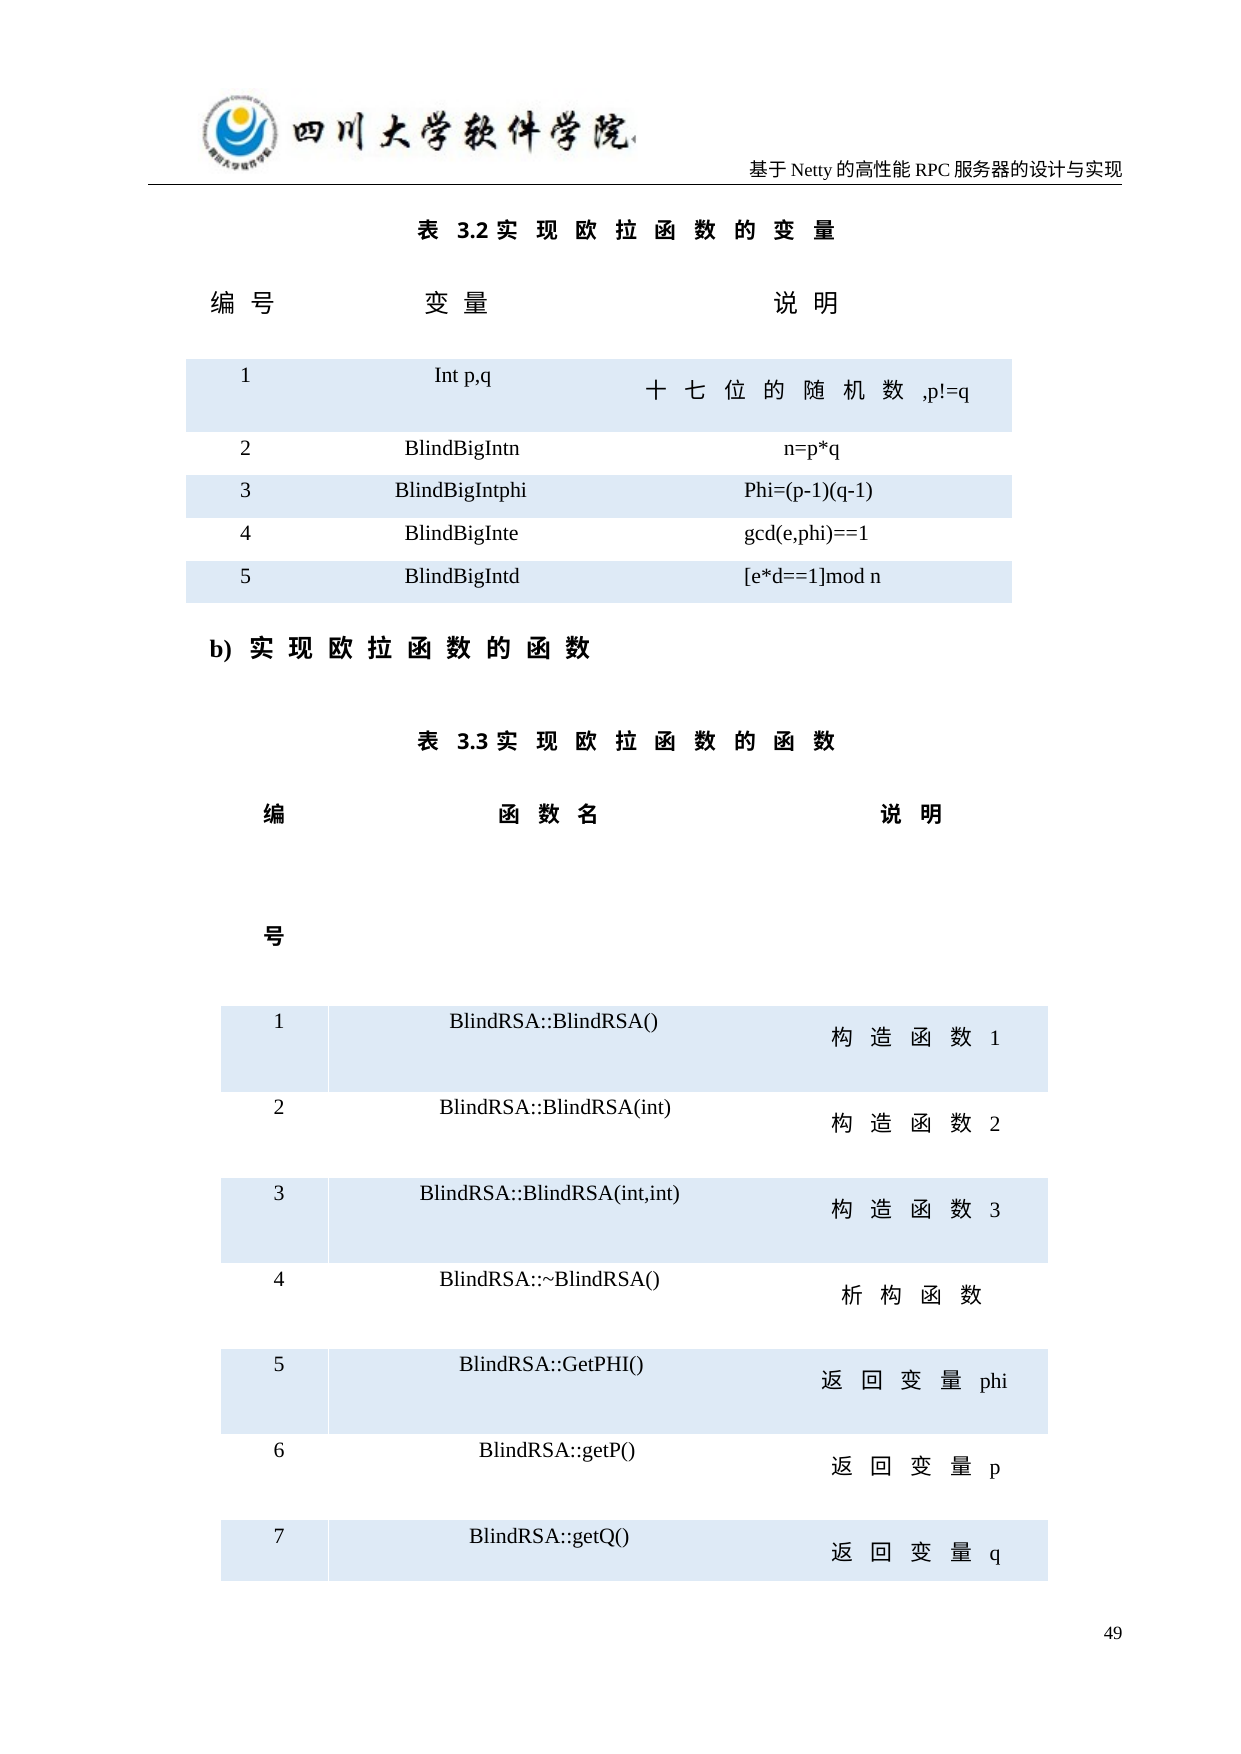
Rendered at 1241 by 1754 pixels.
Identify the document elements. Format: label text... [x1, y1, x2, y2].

table_cell 1 [221, 1006, 328, 1092]
table_cell 1 [186, 359, 302, 432]
table_header 说明 [779, 770, 1048, 1006]
table_cell 5 [221, 1349, 328, 1434]
table_cell 返回变量phi [779, 1349, 1048, 1434]
table_cell 构造函数3 [779, 1178, 1048, 1263]
picture [197, 88, 639, 177]
table_cell BlindBigIntphi [302, 475, 611, 518]
table_cell Int p,q [302, 359, 611, 432]
table_cell 3 [186, 475, 302, 518]
table_cell gcd(e,phi)==1 [611, 518, 1012, 561]
table_cell 构造函数1 [779, 1006, 1048, 1092]
list 表3.2 实现欧拉函数的变量 [150, 198, 1120, 259]
table_cell BlindRSA::BlindRSA() [329, 1006, 779, 1092]
table_cell BlindRSA::BlindRSA(int,int) [329, 1178, 779, 1263]
table_cell 2 [221, 1092, 328, 1177]
table_cell BlindBigIntd [302, 561, 611, 603]
table_header 编号 [221, 770, 328, 1006]
table_cell 十七位的随机数,p!=q [611, 359, 1012, 432]
list 表3.3 实现欧拉函数的函数 [150, 710, 1120, 770]
table_cell BlindRSA::getP() [329, 1435, 779, 1520]
table_cell 6 [221, 1435, 328, 1520]
table_cell BlindBigInte [302, 518, 611, 561]
table_cell 5 [186, 561, 302, 603]
table_cell BlindRSA::getQ() [329, 1520, 779, 1581]
table_cell 7 [221, 1520, 328, 1581]
table_cell BlindBigIntn [302, 432, 611, 475]
table_cell n=p*q [611, 432, 1012, 475]
table_cell BlindRSA::~BlindRSA() [329, 1263, 779, 1349]
table_cell 4 [186, 518, 302, 561]
table_cell 返回变量q [779, 1520, 1048, 1581]
table_cell [e*d==1]mod n [611, 561, 1012, 603]
table_cell BlindRSA::GetPHI() [329, 1349, 779, 1434]
table_cell 返回变量p [779, 1435, 1048, 1520]
table_cell 3 [221, 1178, 328, 1263]
table_cell 4 [221, 1263, 328, 1349]
table_cell 构造函数2 [779, 1092, 1048, 1177]
table_cell 析构函数 [779, 1263, 1048, 1349]
table_header 编号 [186, 259, 302, 359]
table_header 说明 [611, 259, 1012, 359]
list 实现欧拉函数的函数 [150, 616, 1120, 677]
table_cell Phi=(p-1)(q-1) [611, 475, 1012, 518]
table_header 函数名 [329, 770, 779, 1006]
table_cell BlindRSA::BlindRSA(int) [329, 1092, 779, 1177]
table_header 变量 [302, 259, 611, 359]
table_cell 2 [186, 432, 302, 475]
